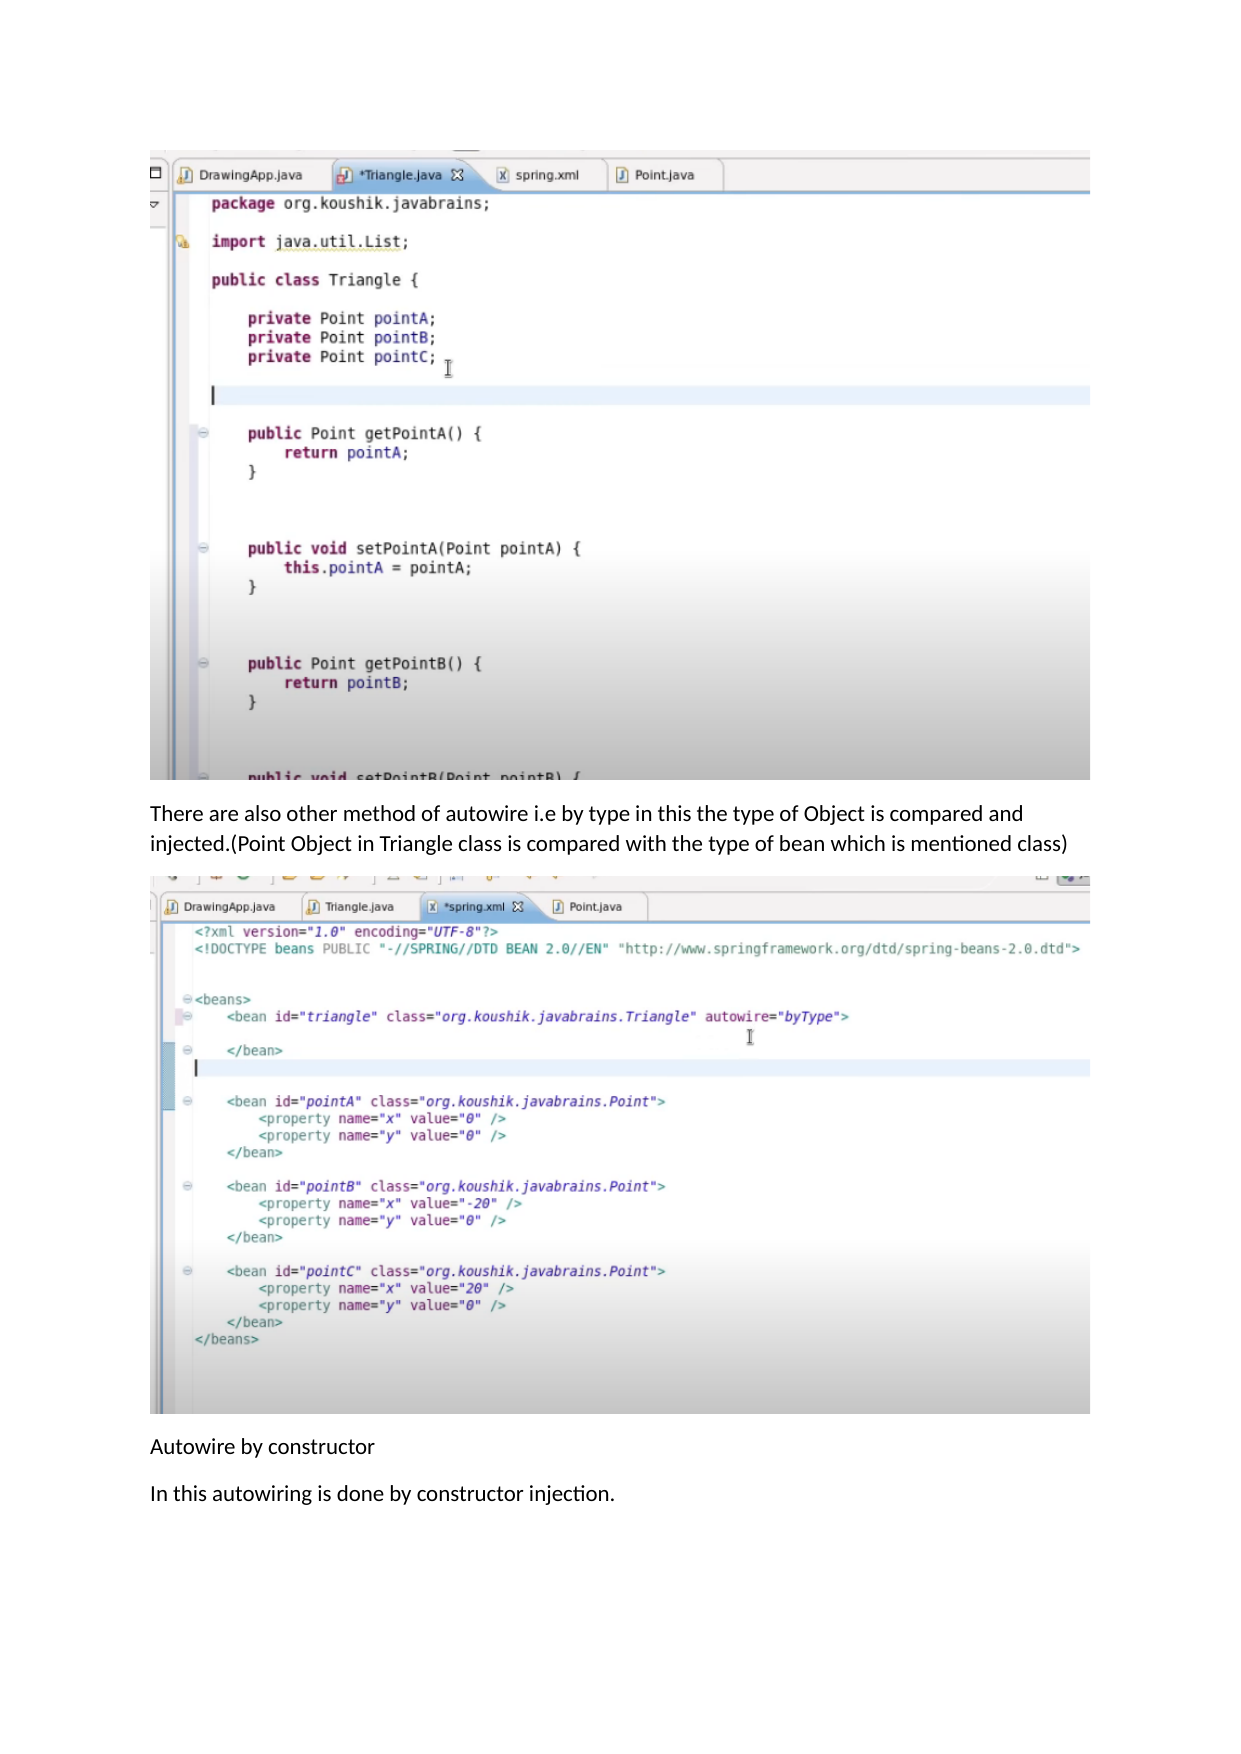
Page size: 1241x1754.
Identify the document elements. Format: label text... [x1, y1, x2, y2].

text In this autowiring is done by constructor injection. [150, 1479, 1090, 1507]
text Autowire by constructor [150, 1432, 1090, 1460]
picture [150, 876, 1091, 1414]
text There are also other method of autowire i.e by type in this the type of Object is compared and injected.(Point Object in Triangle class is compared with the type of bean which is mentioned class) [150, 799, 1090, 857]
picture [150, 150, 1091, 780]
